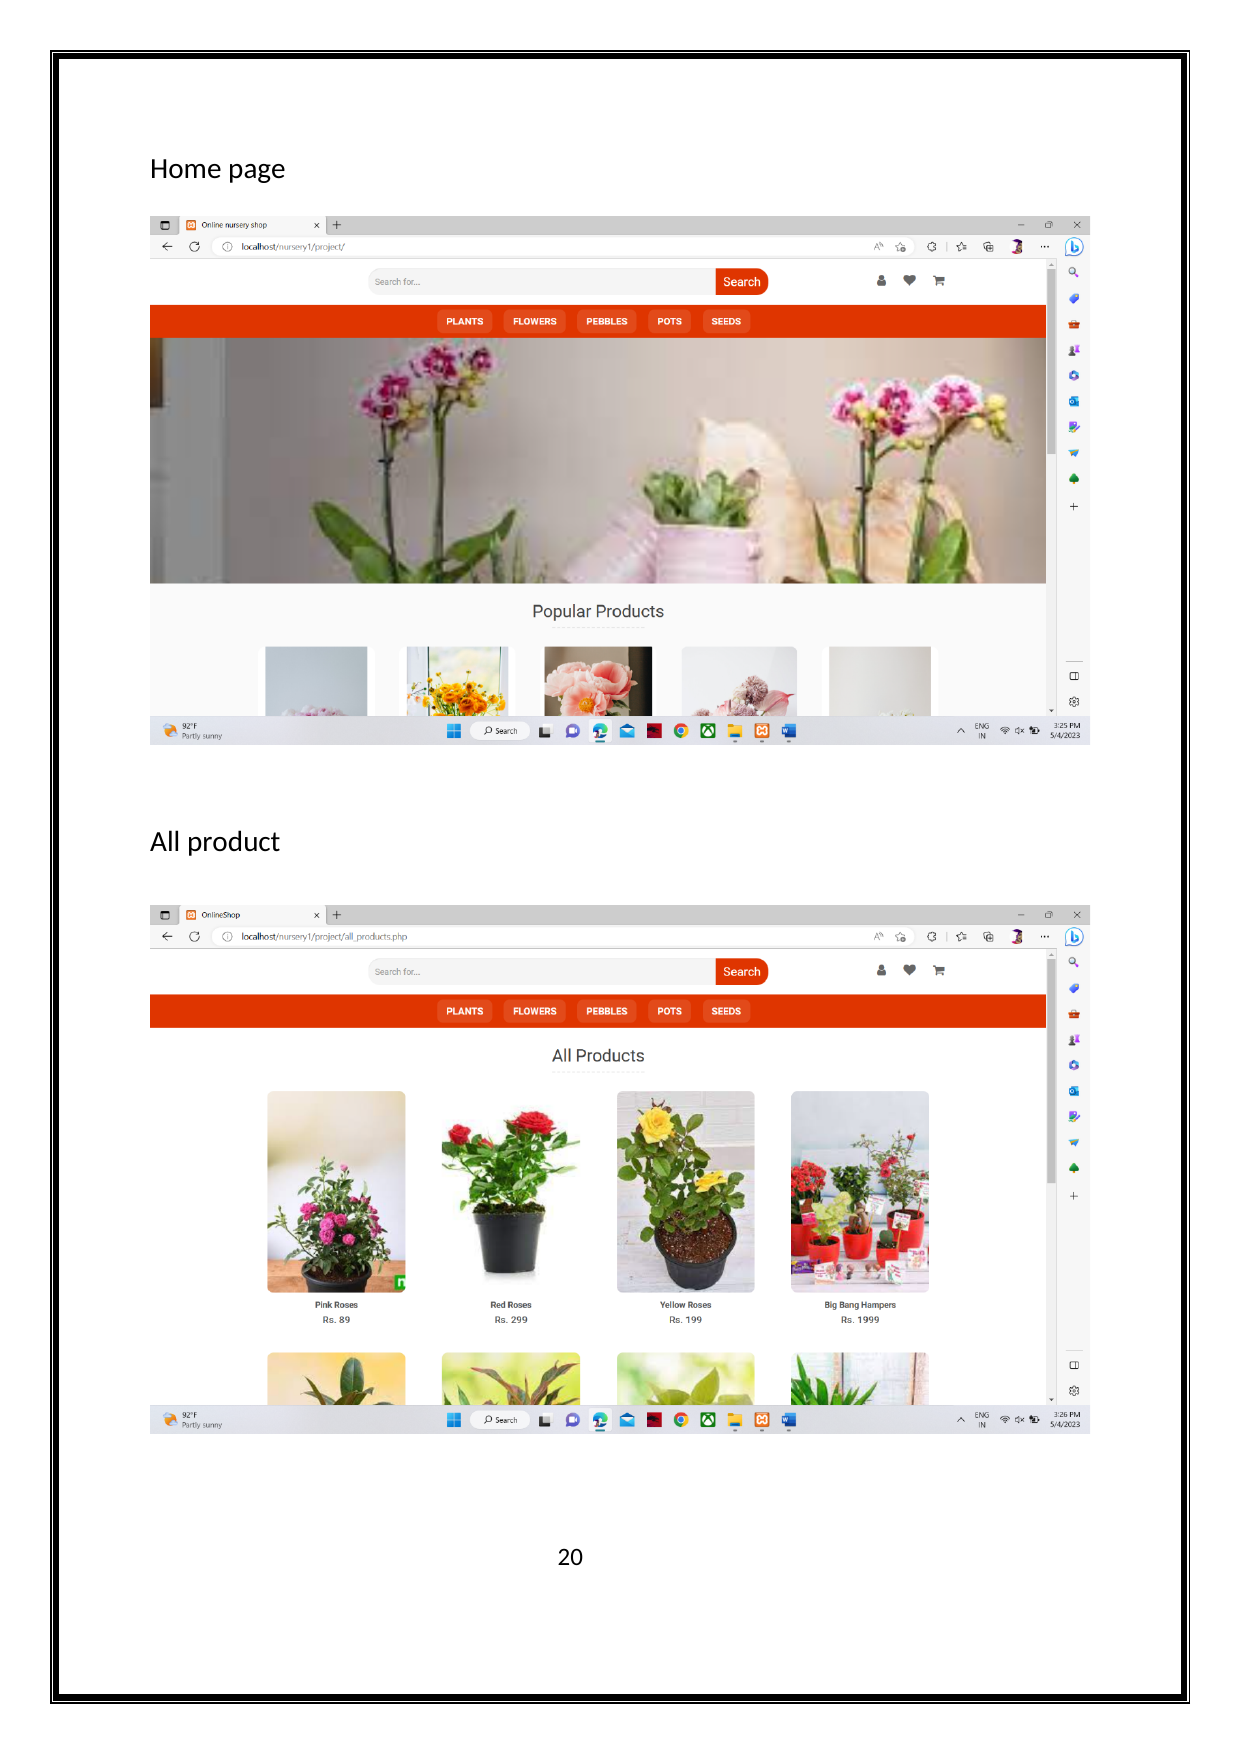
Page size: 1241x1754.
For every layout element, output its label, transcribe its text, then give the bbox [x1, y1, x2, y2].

picture [150, 905, 1091, 1434]
text 20 [150, 1541, 1090, 1572]
text All product [150, 823, 1090, 859]
picture [150, 216, 1091, 745]
text Home page [150, 150, 1090, 186]
